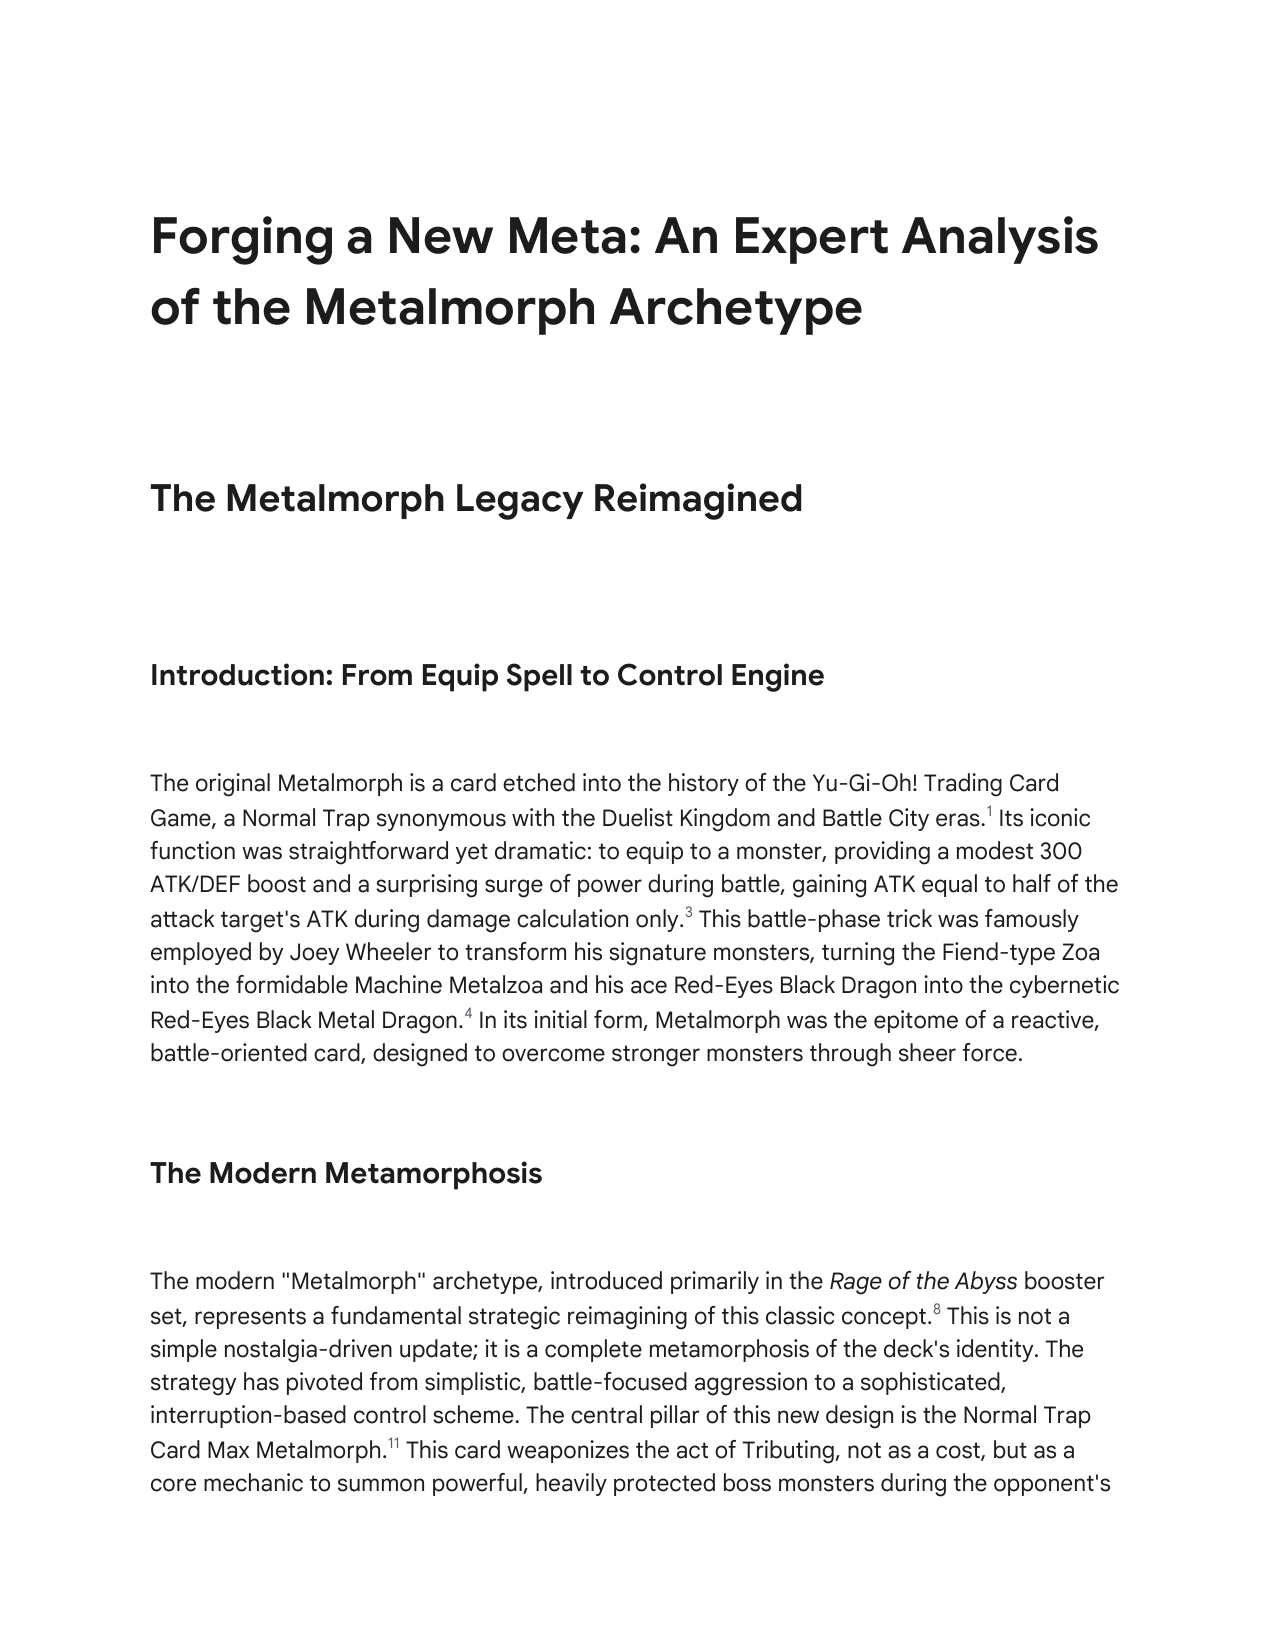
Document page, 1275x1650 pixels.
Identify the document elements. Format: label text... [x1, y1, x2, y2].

subtitle The Modern Metamorphosis [150, 1155, 1125, 1192]
subtitle The Metalmorph Legacy Reimagined [150, 476, 1125, 523]
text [150, 1267, 1125, 1498]
subtitle Forging a New Meta: An Expert Analysis of the Metalmorph Archetype [150, 205, 1125, 339]
subtitle Introduction: From Equip Spell to Control Engine [150, 657, 1125, 694]
text The original Metalmorph is a card etched into the history of the Yu-Gi-Oh! Trading Card Game, a Normal Trap synonymous with the Duelist Kingdom and Battle City eras.1 Its iconic function was straightforward yet dramatic: to equip to a monster, providing a modest 300 ATK/DEF boost and a surprising surge of power during battle, gaining ATK equal to half of the attack target's ATK during damage calculation only.3 This battle-phase trick was famously employed by Joey Wheeler to transform his signature monsters, turning the Fiend-type Zoa into the formidable Machine Metalzoa and his ace Red-Eyes Black Dragon into the cybernetic Red-Eyes Black Metal Dragon.4 In its initial form, Metalmorph was the epitome of a reactive, battle-oriented card, designed to overcome stronger monsters through sheer force. [150, 769, 1125, 1068]
